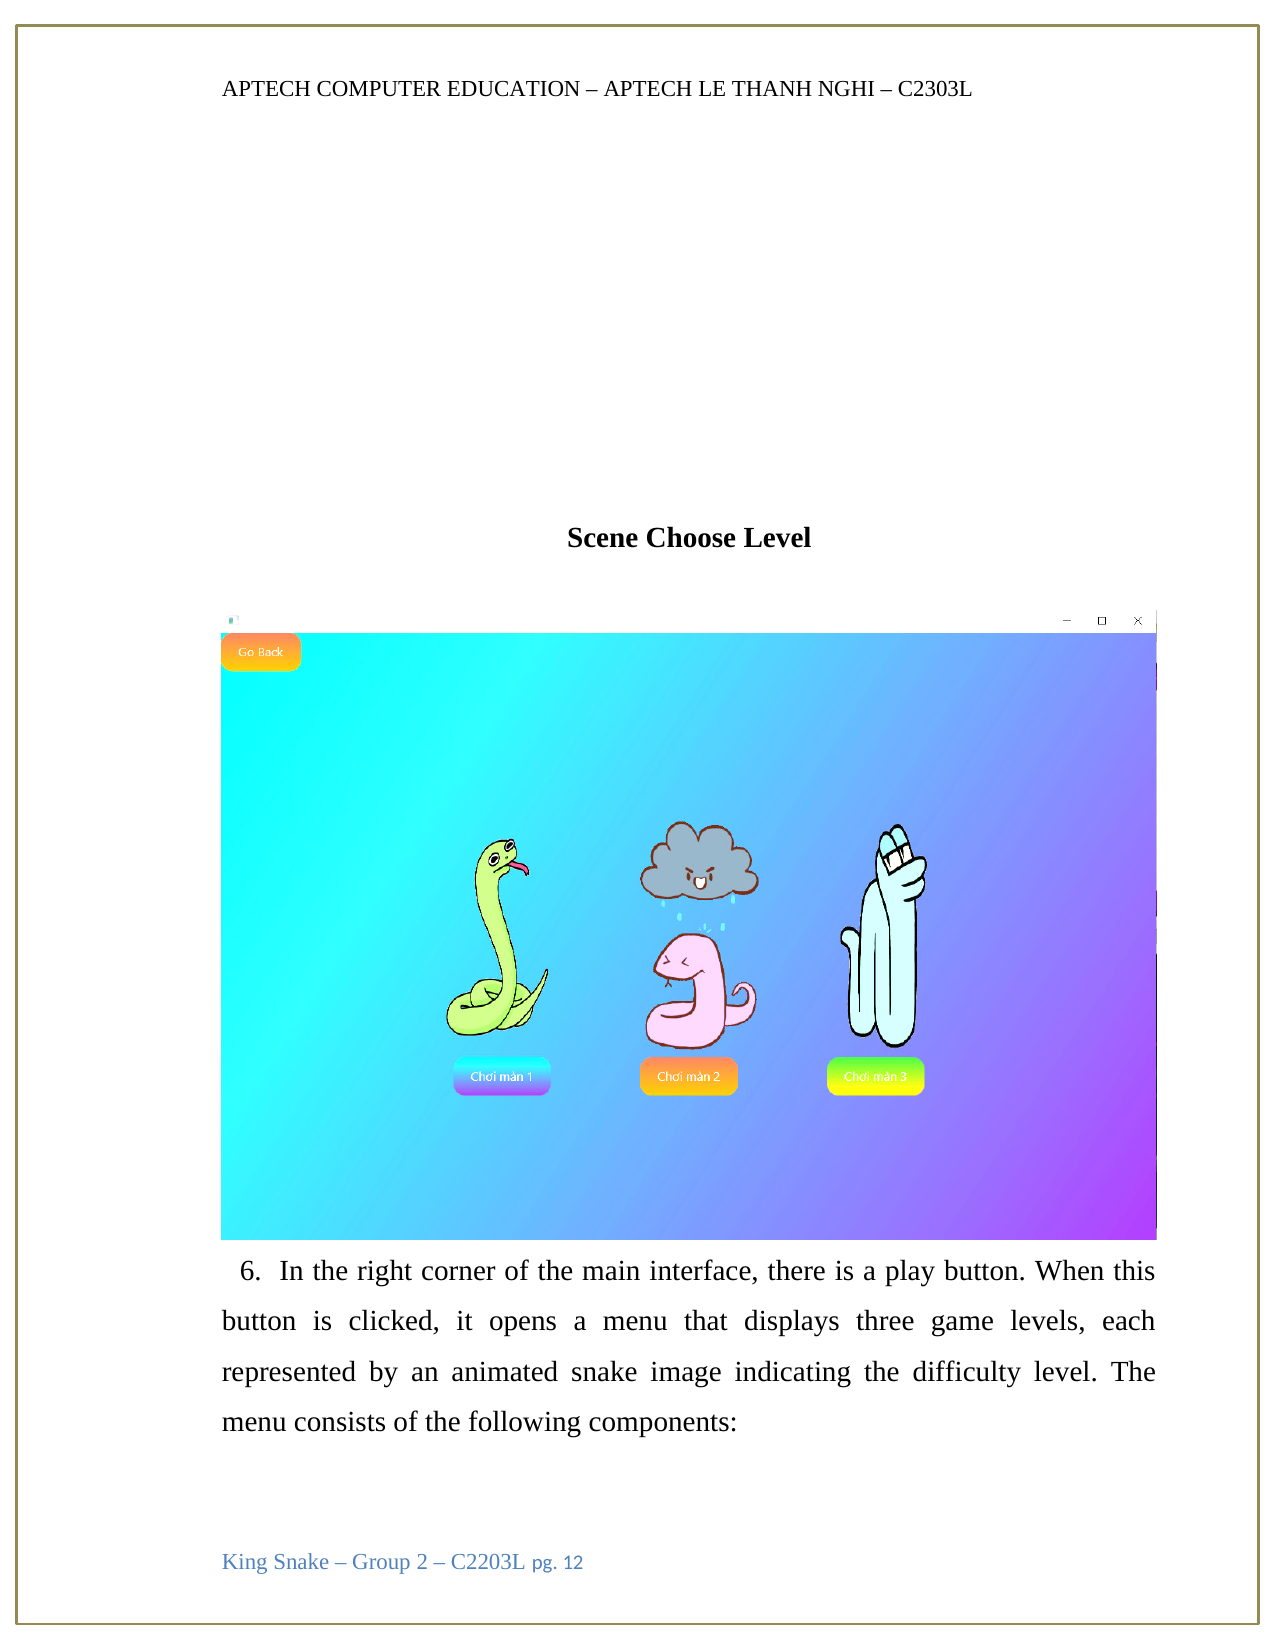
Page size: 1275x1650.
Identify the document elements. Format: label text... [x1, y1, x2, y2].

text Scene Choose Level [222, 521, 1157, 554]
picture [221, 610, 1157, 1240]
text 6. In the right corner of the main interface, there is a play button. When this button is clicked, it opens a menu that displays three game levels, each represented by an animated snake image indicating the difficulty level. The menu consists of the following components: [222, 1253, 1157, 1438]
